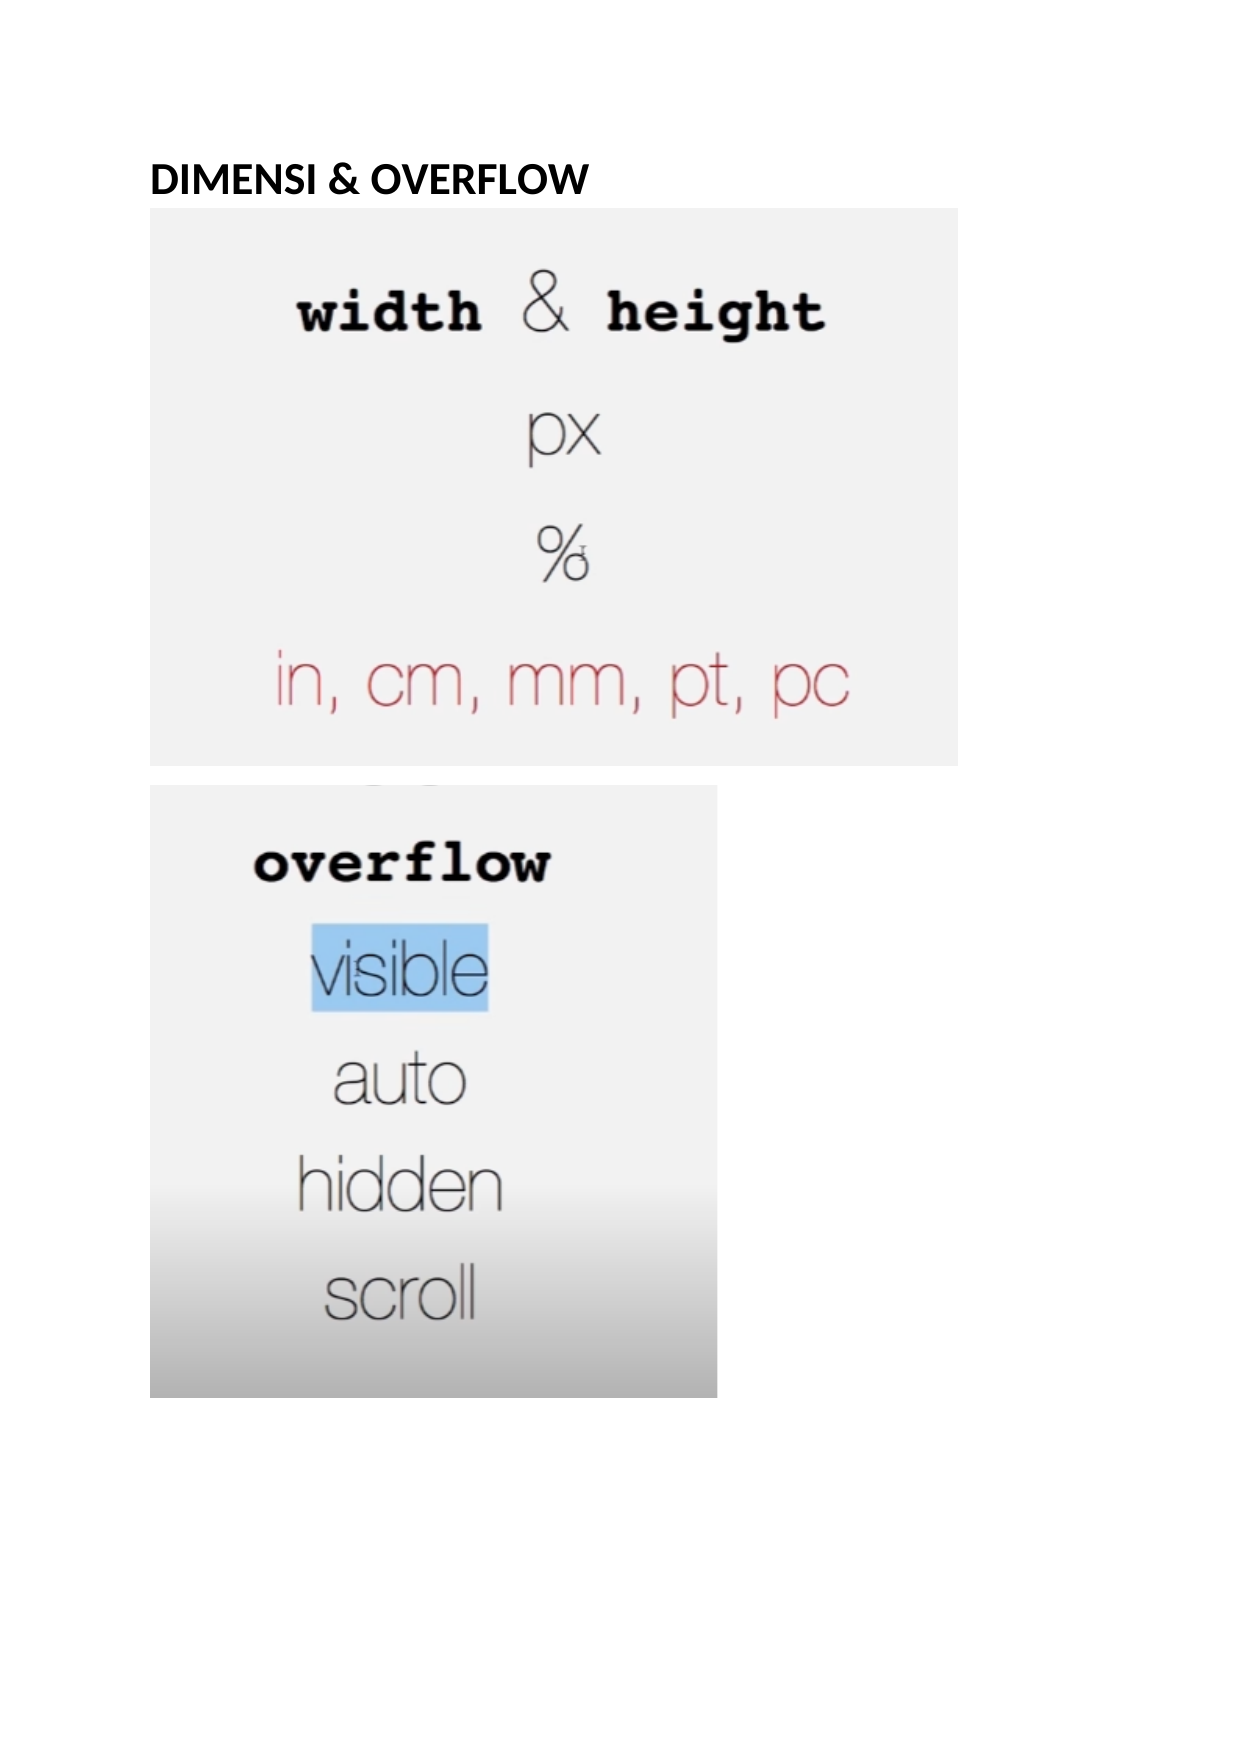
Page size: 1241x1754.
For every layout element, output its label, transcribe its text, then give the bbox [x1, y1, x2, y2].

picture [150, 785, 718, 1398]
picture [150, 208, 958, 766]
